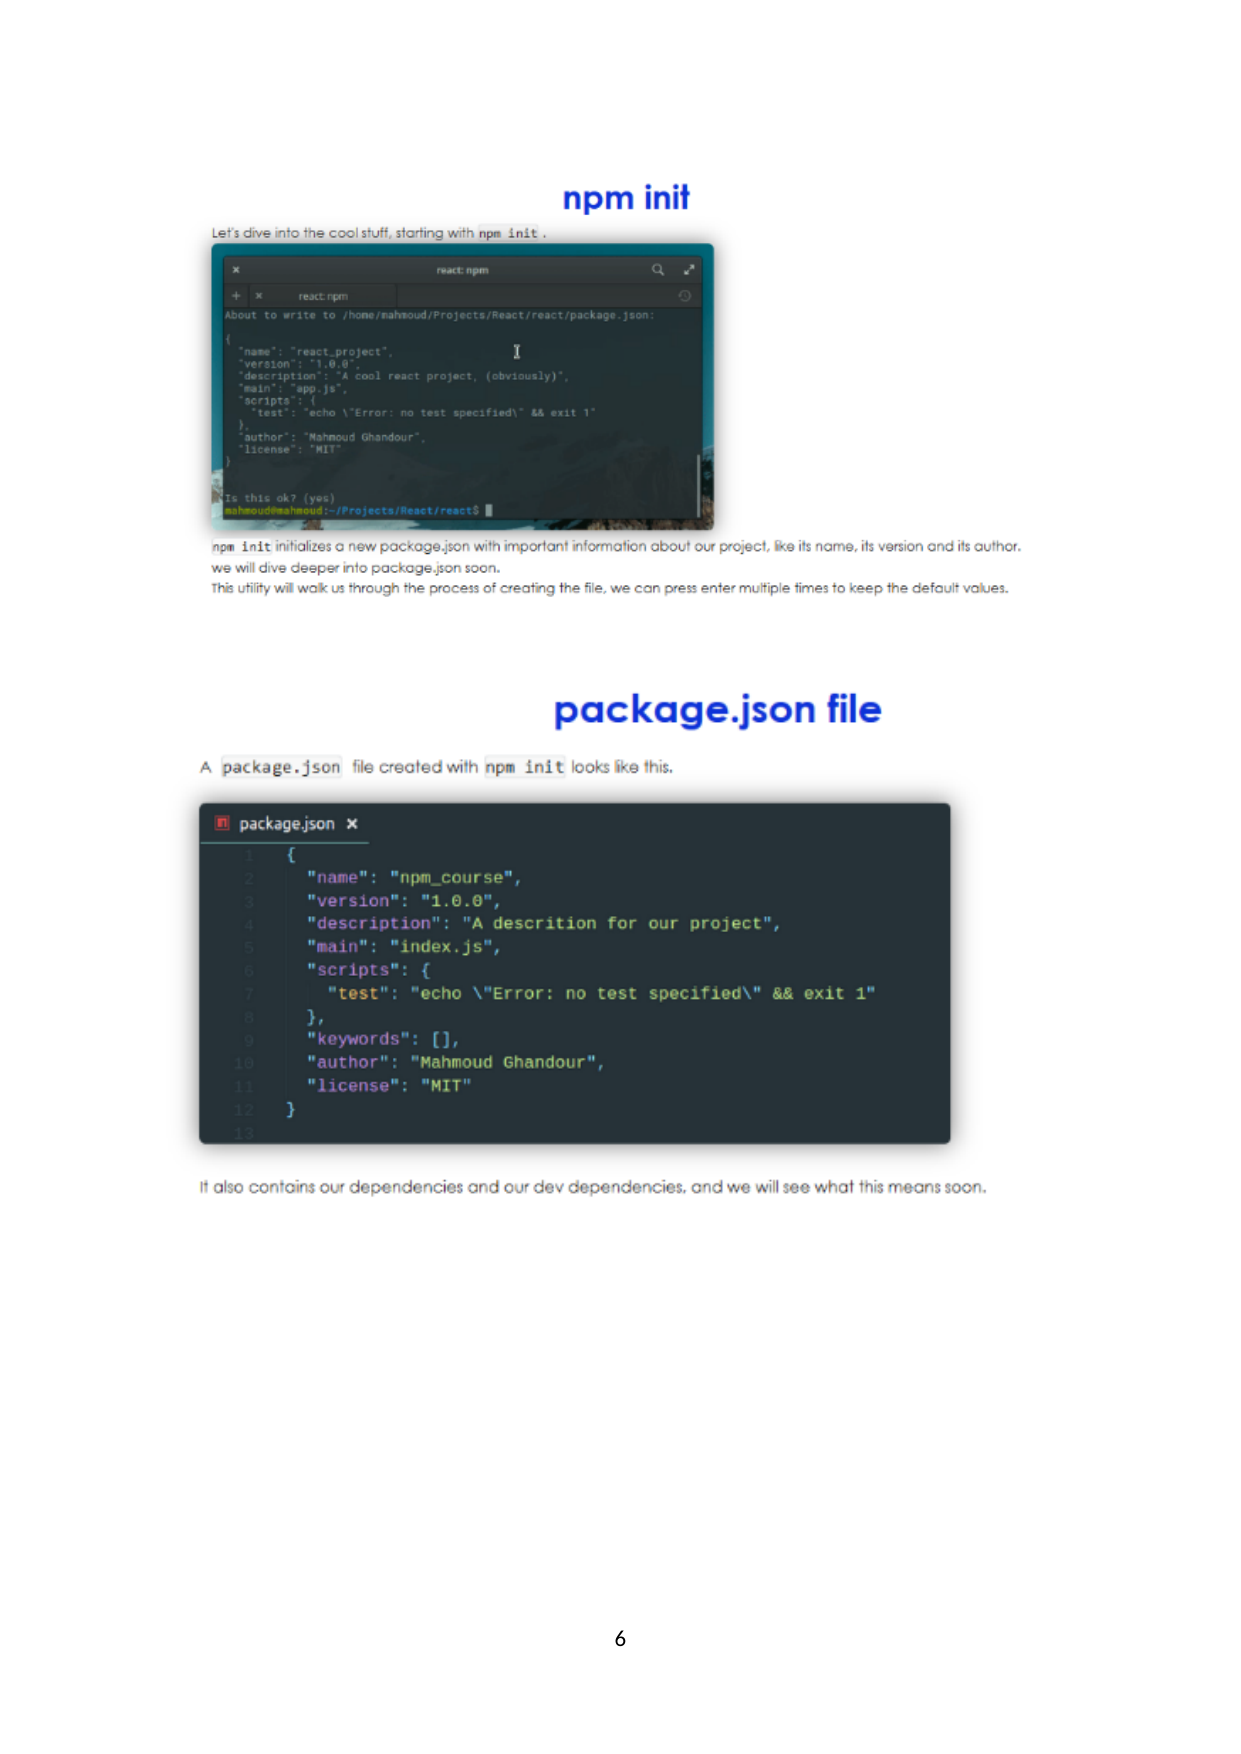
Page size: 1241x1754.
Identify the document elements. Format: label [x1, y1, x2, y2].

picture [122, 151, 1092, 1271]
